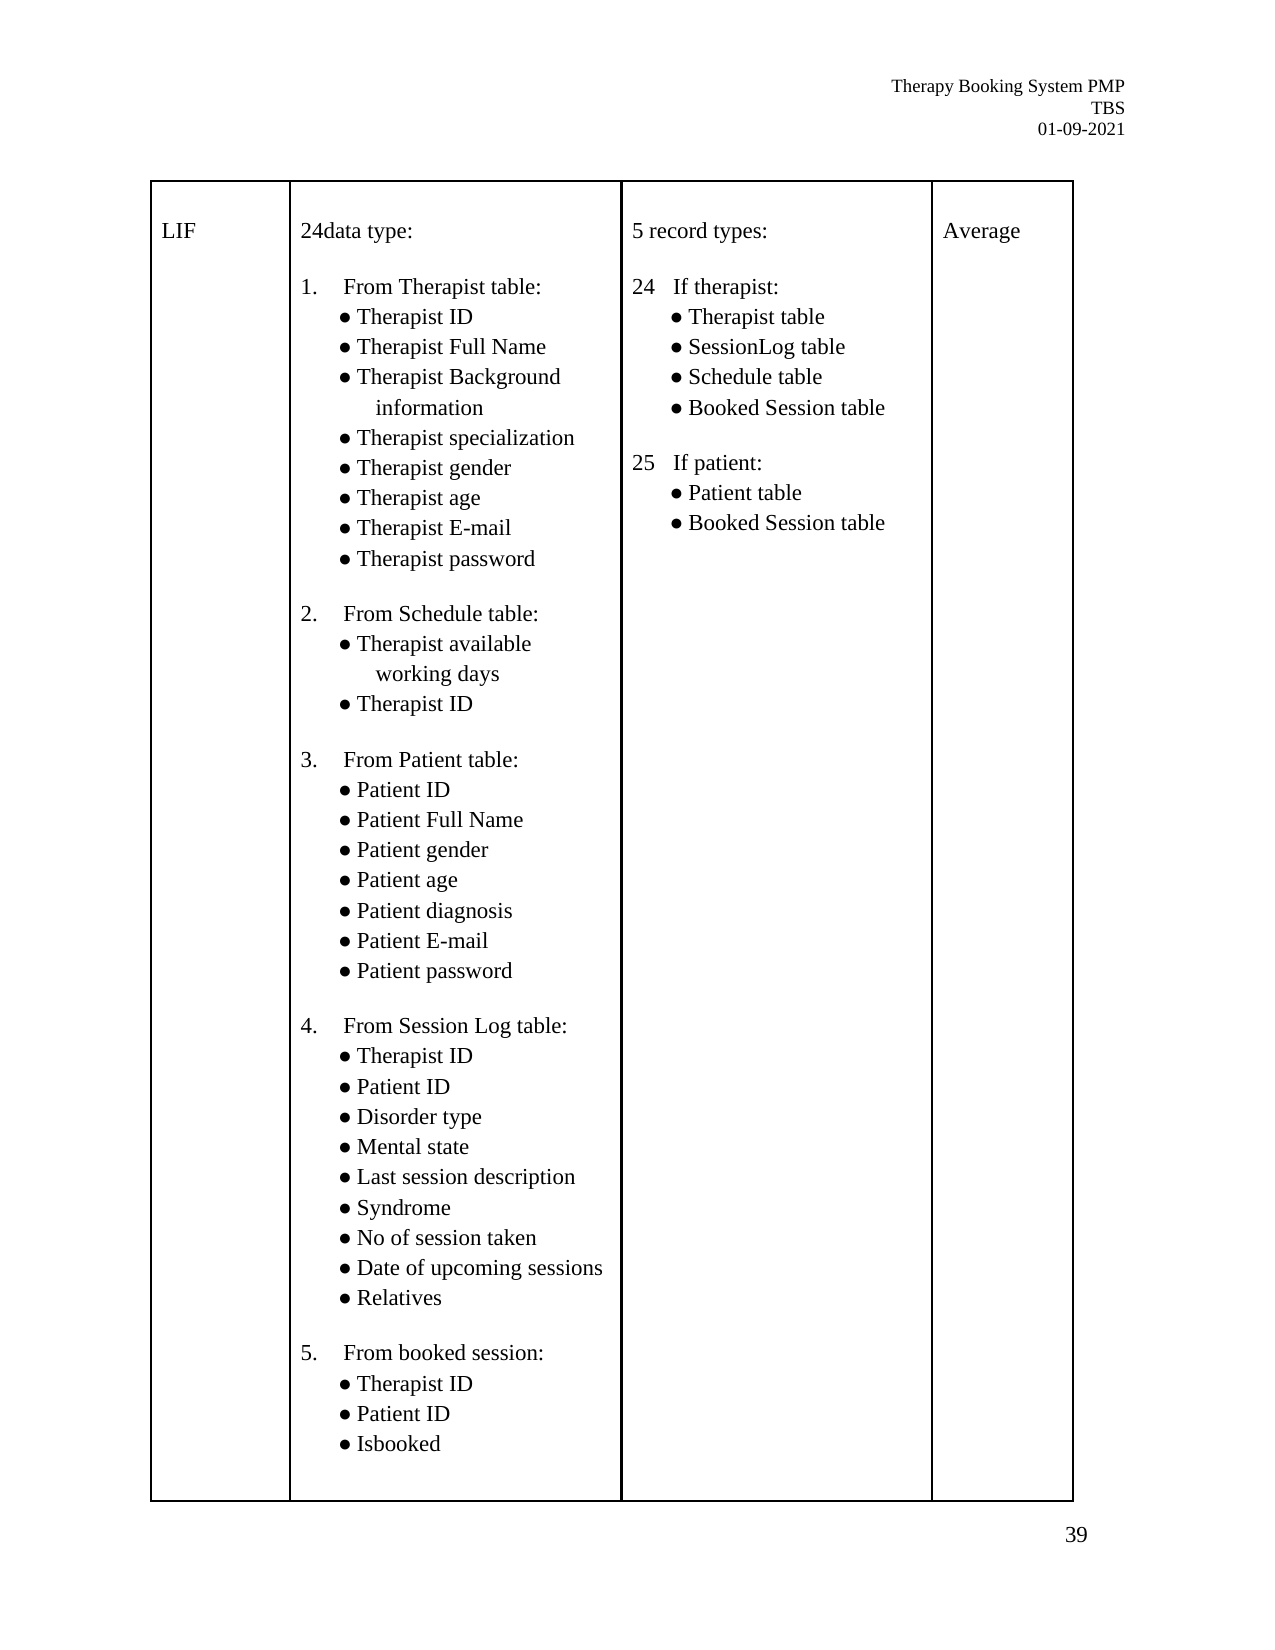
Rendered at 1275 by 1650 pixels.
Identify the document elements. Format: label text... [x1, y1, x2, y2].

table_cell Average [933, 182, 1072, 1500]
table_cell 24data type: 1. From Therapist table: Therapist ID Therapist Full Name Therapist Background information Therapist specialization Therapist gender Therapist age Therapist E-mail Therapist password 2. From Schedule table: Therapist available working days Therapist ID 3. From Patient table: Patient ID Patient Full Name Patient gender Patient age Patient diagnosis Patient E-mail Patient password 4. From Session Log table: Therapist ID Patient ID Disorder type Mental state Last session description Syndrome No of session taken Date of upcoming sessions Relatives 5. From booked session: Therapist ID Patient ID Isbooked [291, 182, 620, 1500]
table_cell 5 record types: 24 If therapist: Therapist table SessionLog table Schedule table Booked Session table 25 If patient: Patient table Booked Session table [623, 182, 931, 1500]
table_cell LIF [152, 182, 289, 1500]
